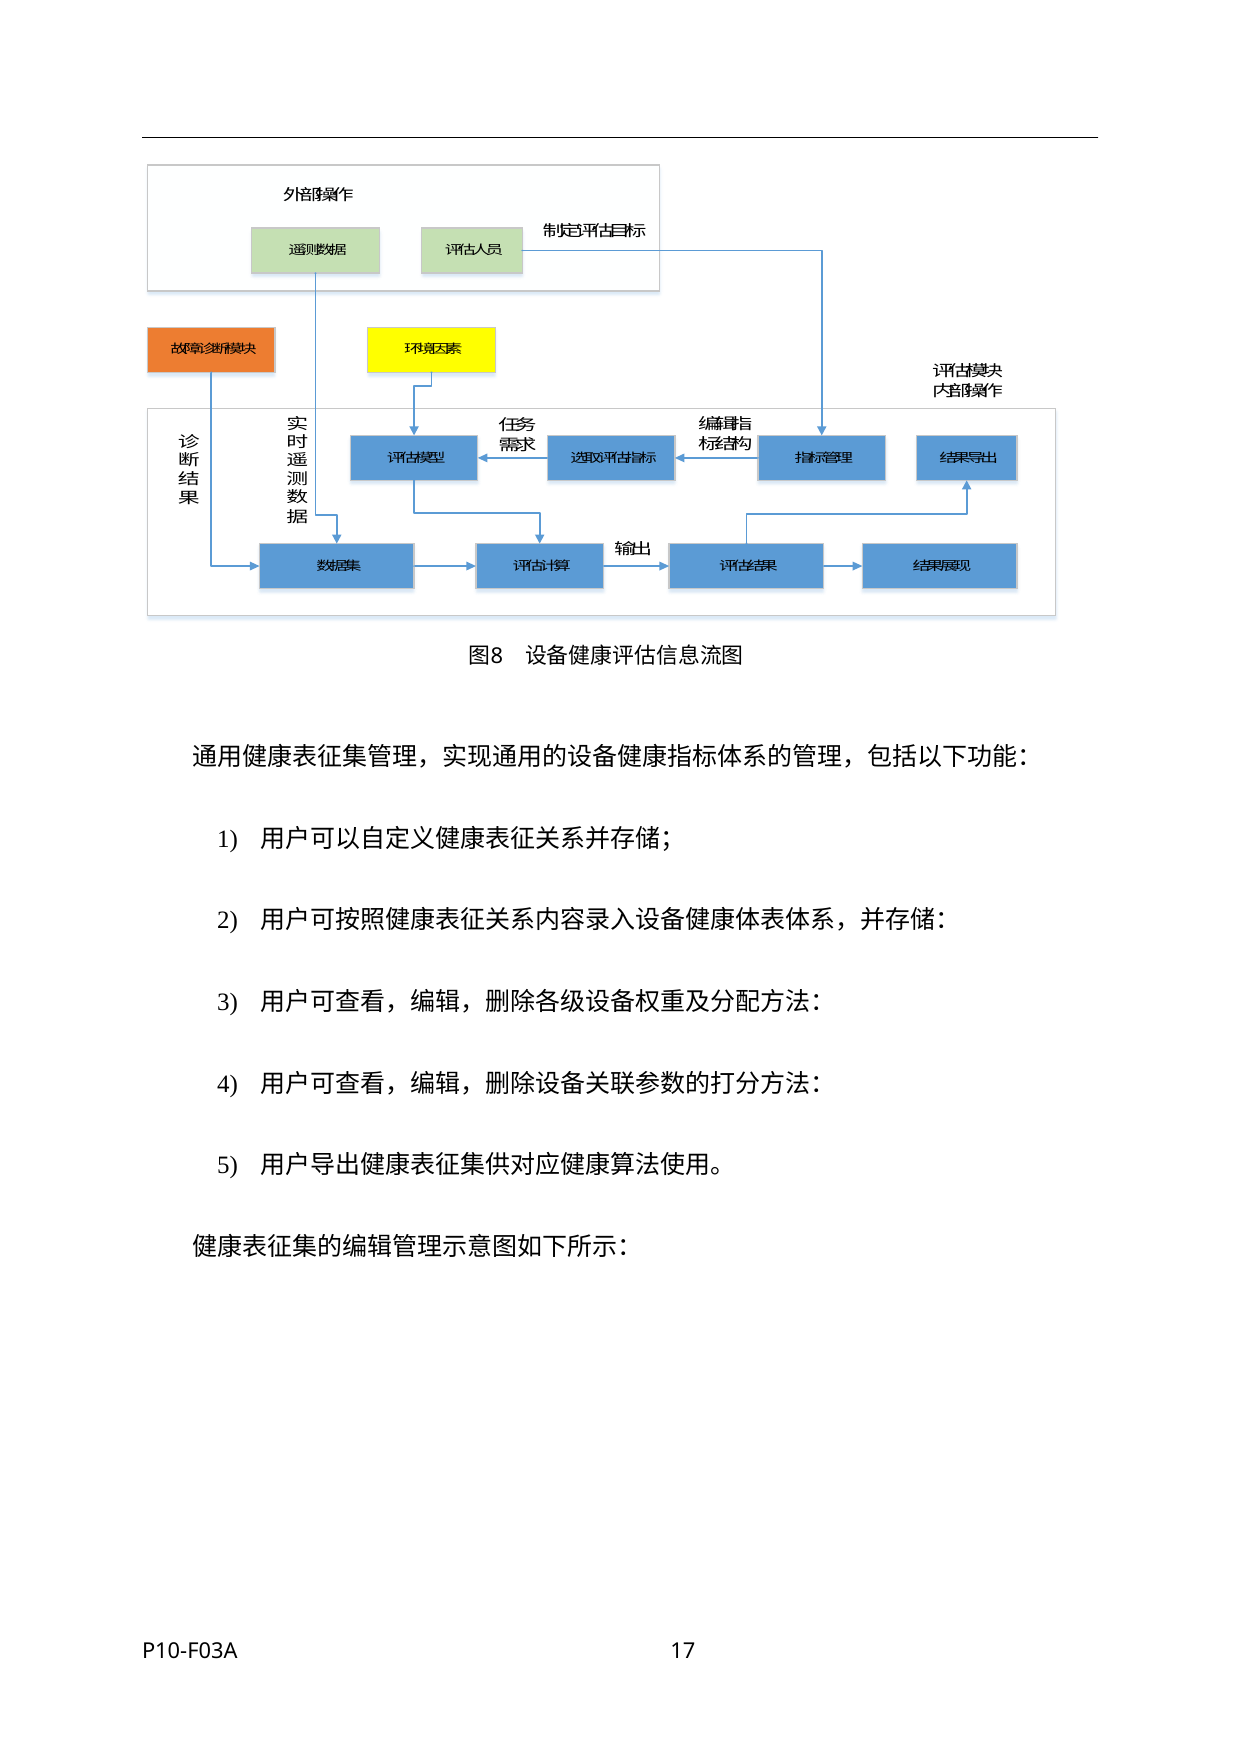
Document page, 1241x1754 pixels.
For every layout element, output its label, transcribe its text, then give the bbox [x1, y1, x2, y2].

list 用户可按照健康表征关系内容录入设备健康体表体系，并存储： [217, 884, 1098, 952]
text 设备健康评估信息流图 [142, 637, 1098, 671]
list 用户可查看，编辑，删除各级设备权重及分配方法： [217, 966, 1098, 1033]
list 用户可以自定义健康表征关系并存储； [217, 802, 1098, 870]
text 健康表征集的编辑管理示意图如下所示： [142, 1211, 1098, 1278]
list 用户可查看，编辑，删除设备关联参数的打分方法： [217, 1047, 1098, 1115]
text 通用健康表征集管理，实现通用的设备健康指标体系的管理，包括以下功能： [142, 721, 1098, 788]
list 用户导出健康表征集供对应健康算法使用。 [217, 1129, 1098, 1197]
